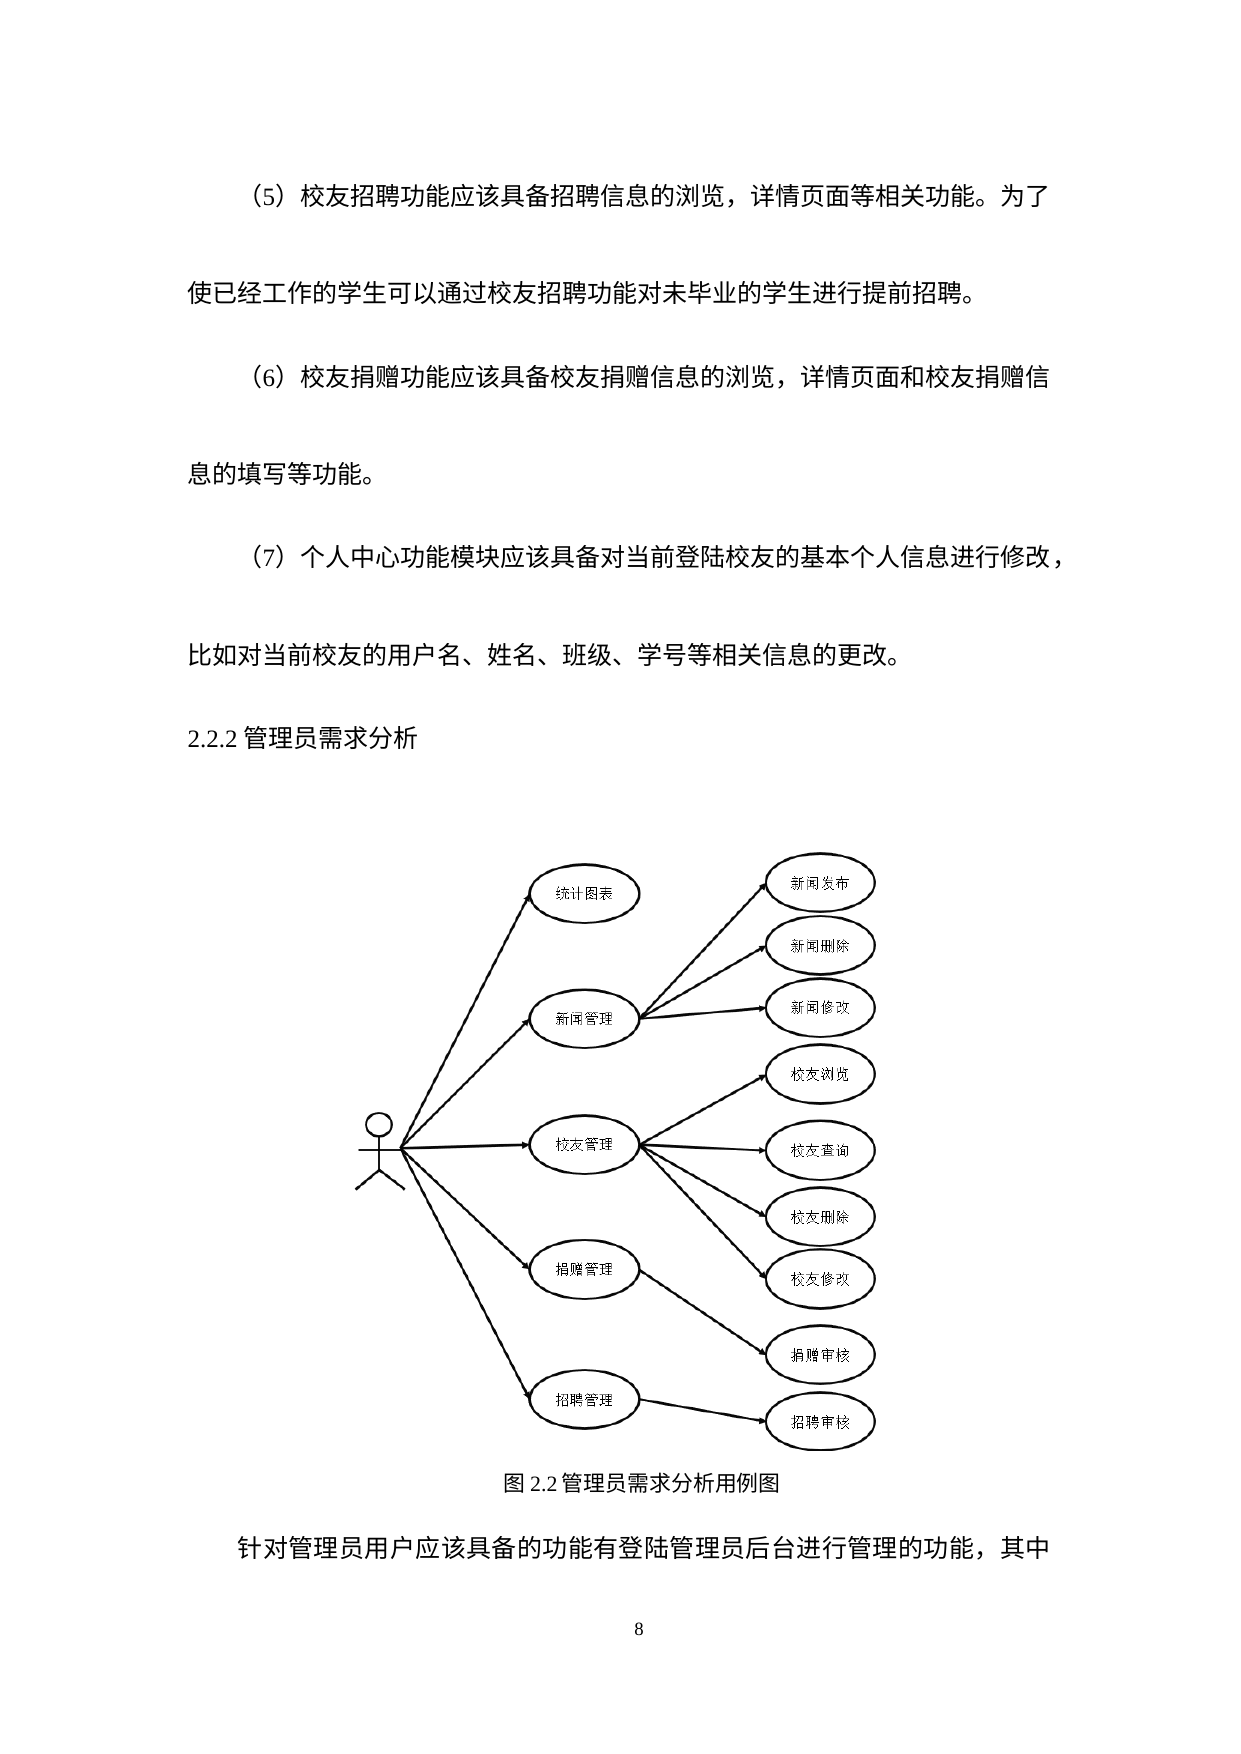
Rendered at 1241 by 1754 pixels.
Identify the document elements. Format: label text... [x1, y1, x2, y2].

text 图2.2管理员需求分析用例图 [187, 1466, 1053, 1498]
subtitle 管理员需求分析 [187, 704, 1053, 769]
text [187, 1514, 1053, 1579]
text （6）校友捐赠功能应该具备校友捐赠信息的浏览，详情页面和校友捐赠信息的填写等功能。 [187, 343, 1053, 505]
text （7）个人中心功能模块应该具备对当前登陆校友的基本个人信息进行修改，比如对当前校友的用户名、姓名、班级、学号等相关信息的更改。 [187, 523, 1053, 686]
text （5）校友招聘功能应该具备招聘信息的浏览，详情页面等相关功能。为了使已经工作的学生可以通过校友招聘功能对未毕业的学生进行提前招聘。 [187, 162, 1053, 324]
picture [337, 833, 897, 1451]
